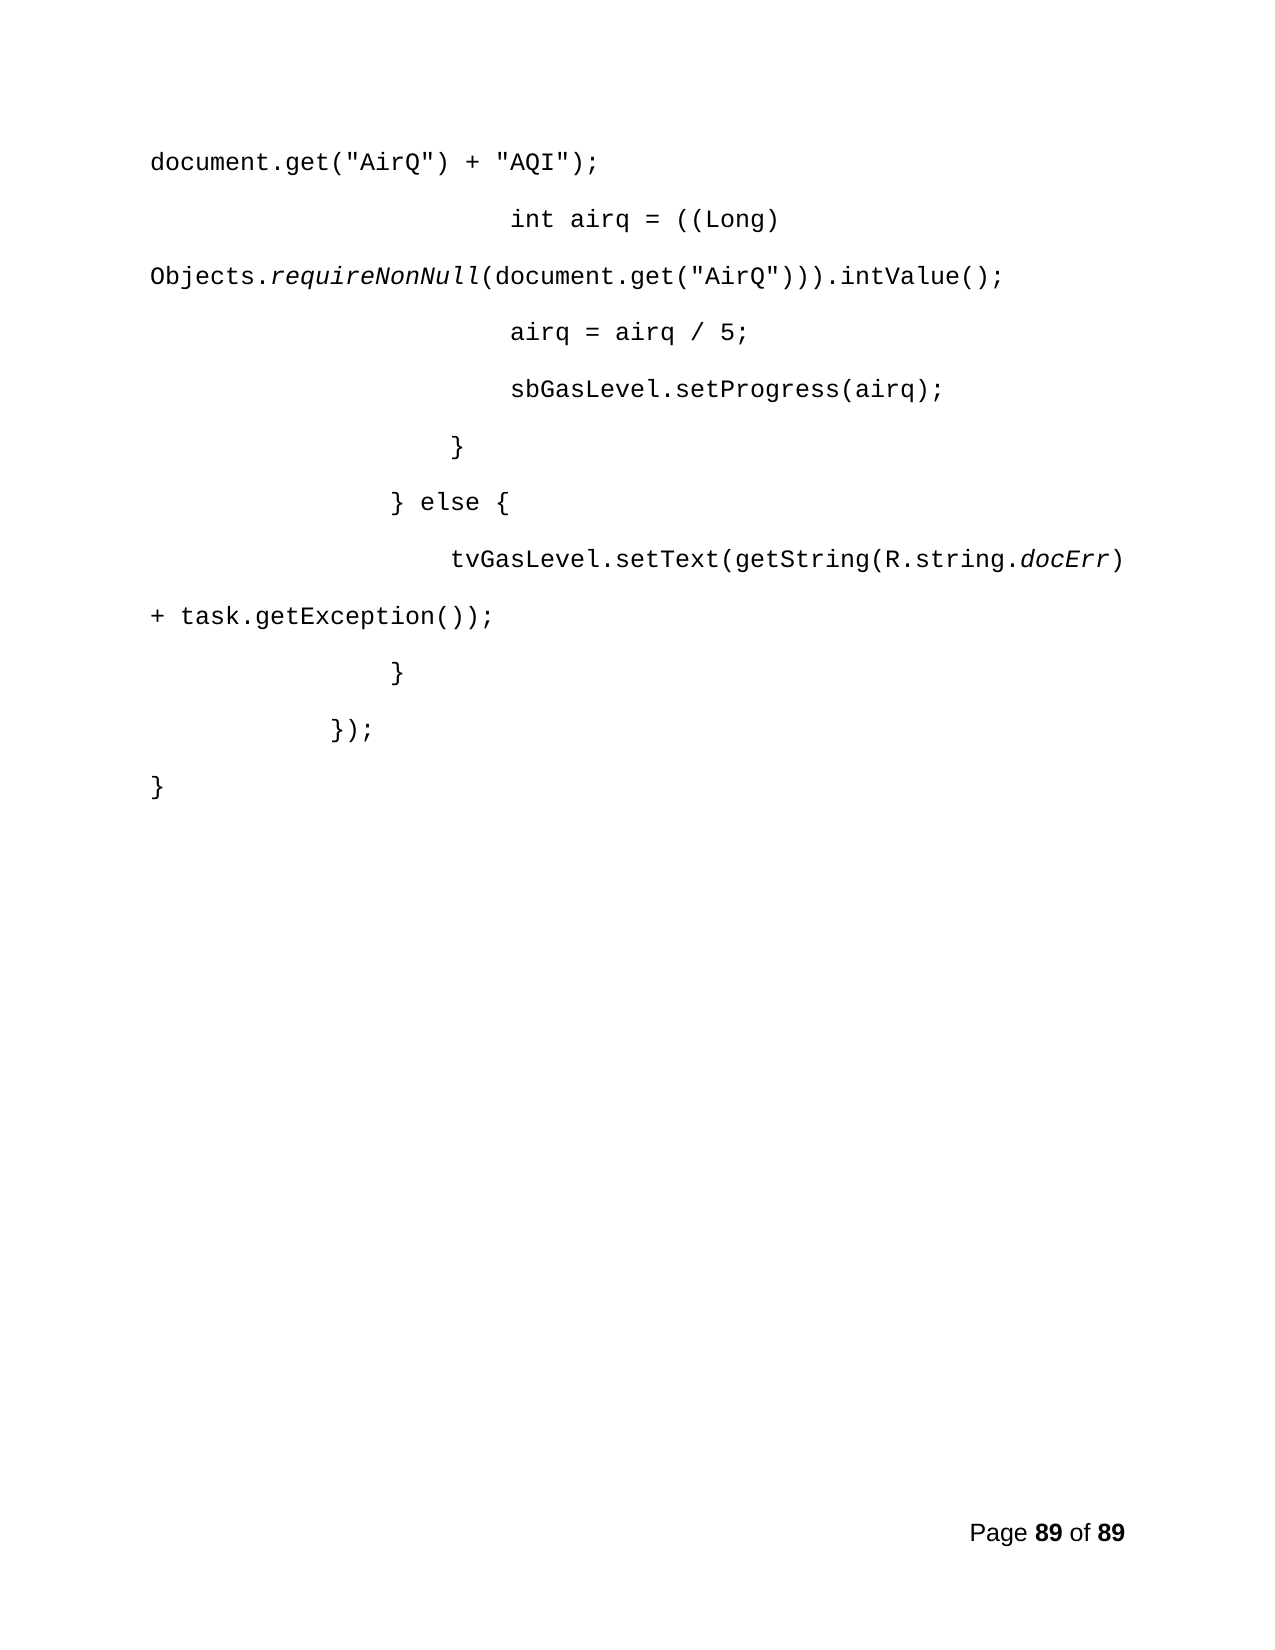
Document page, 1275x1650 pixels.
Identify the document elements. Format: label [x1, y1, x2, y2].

text [150, 150, 1125, 802]
